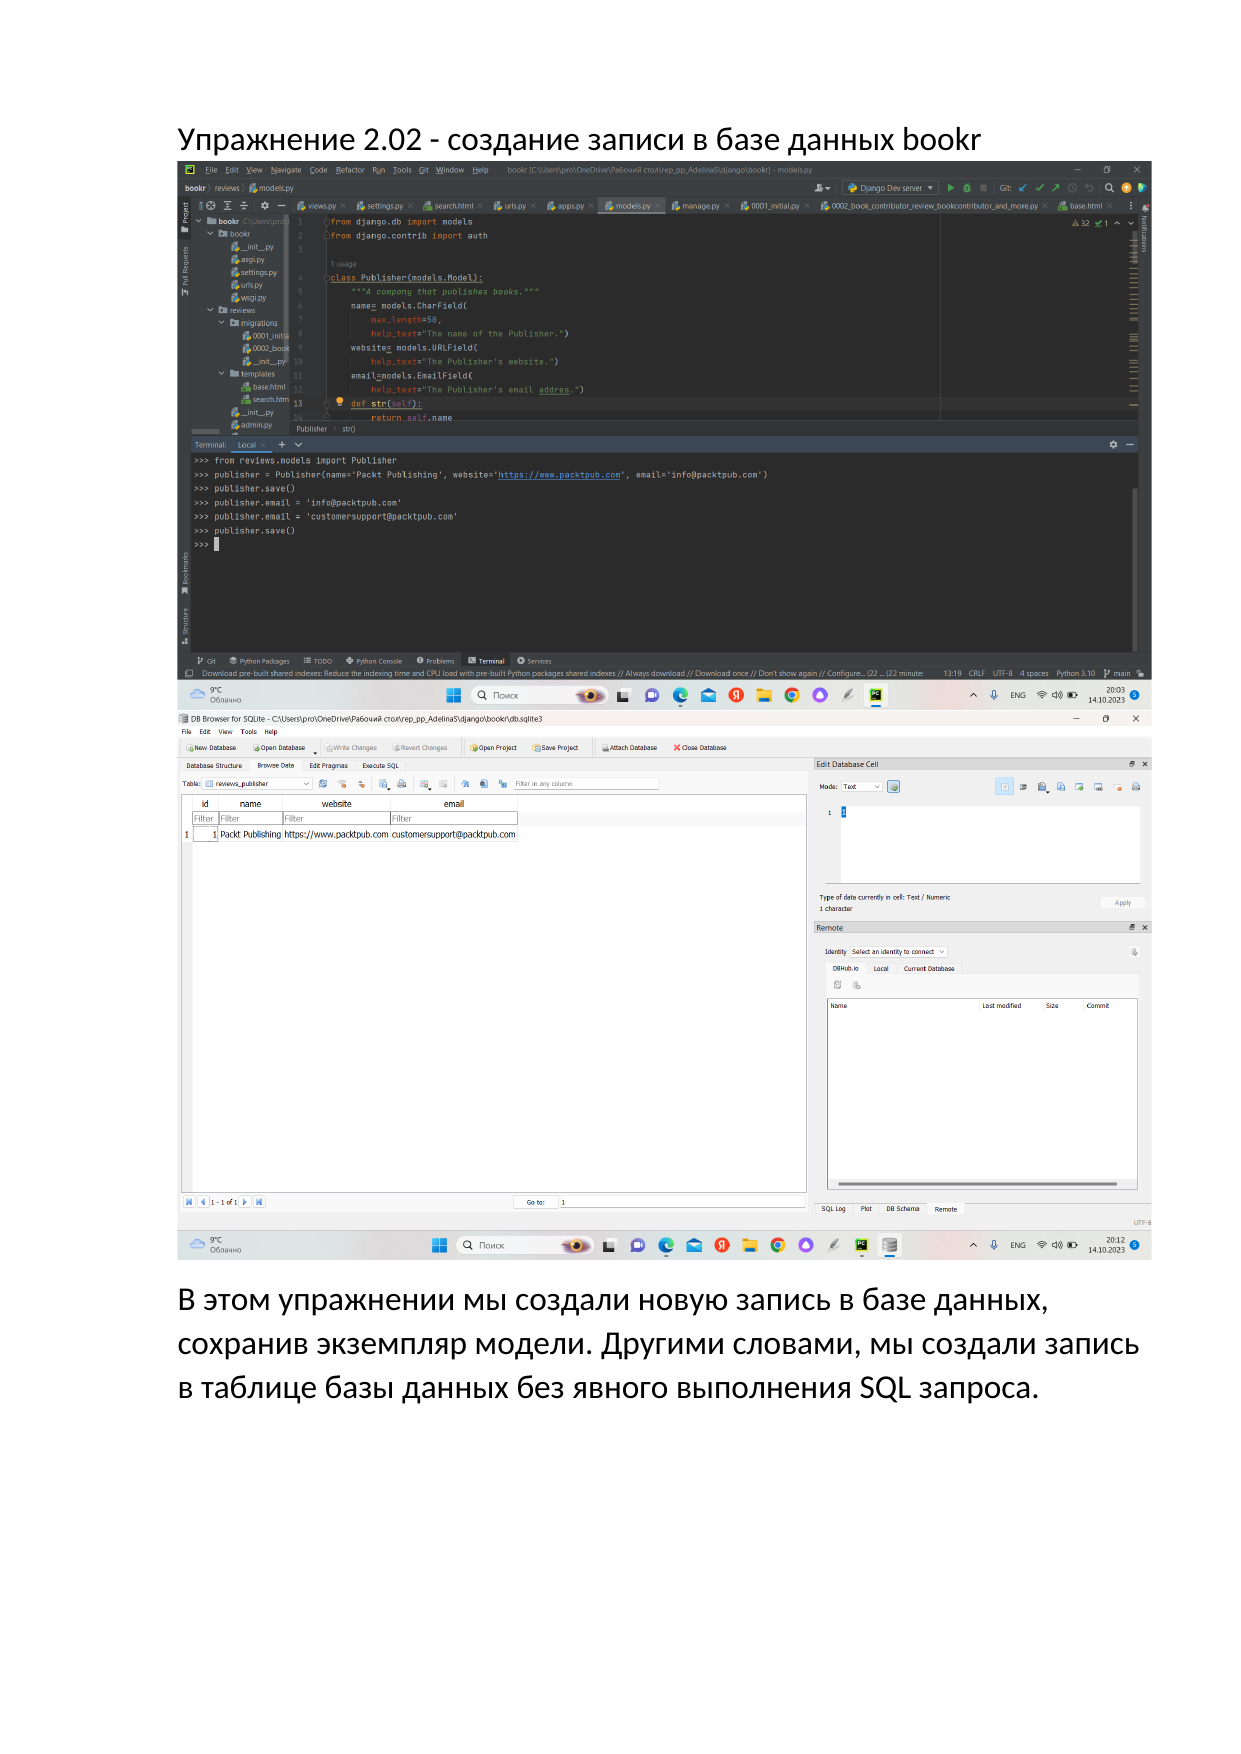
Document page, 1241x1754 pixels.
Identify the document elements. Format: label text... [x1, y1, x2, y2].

text Упражнение 2.02 - создание записи в базе данных bookr [177, 118, 1152, 161]
text В этом упражнении мы создали новую запись в базе данных, сохранив экземпляр модели. Другими словами, мы создали запись в таблице базы данных без явного выполнения SQL запроса. [177, 1278, 1152, 1407]
picture [177, 711, 1152, 1260]
picture [177, 161, 1152, 710]
